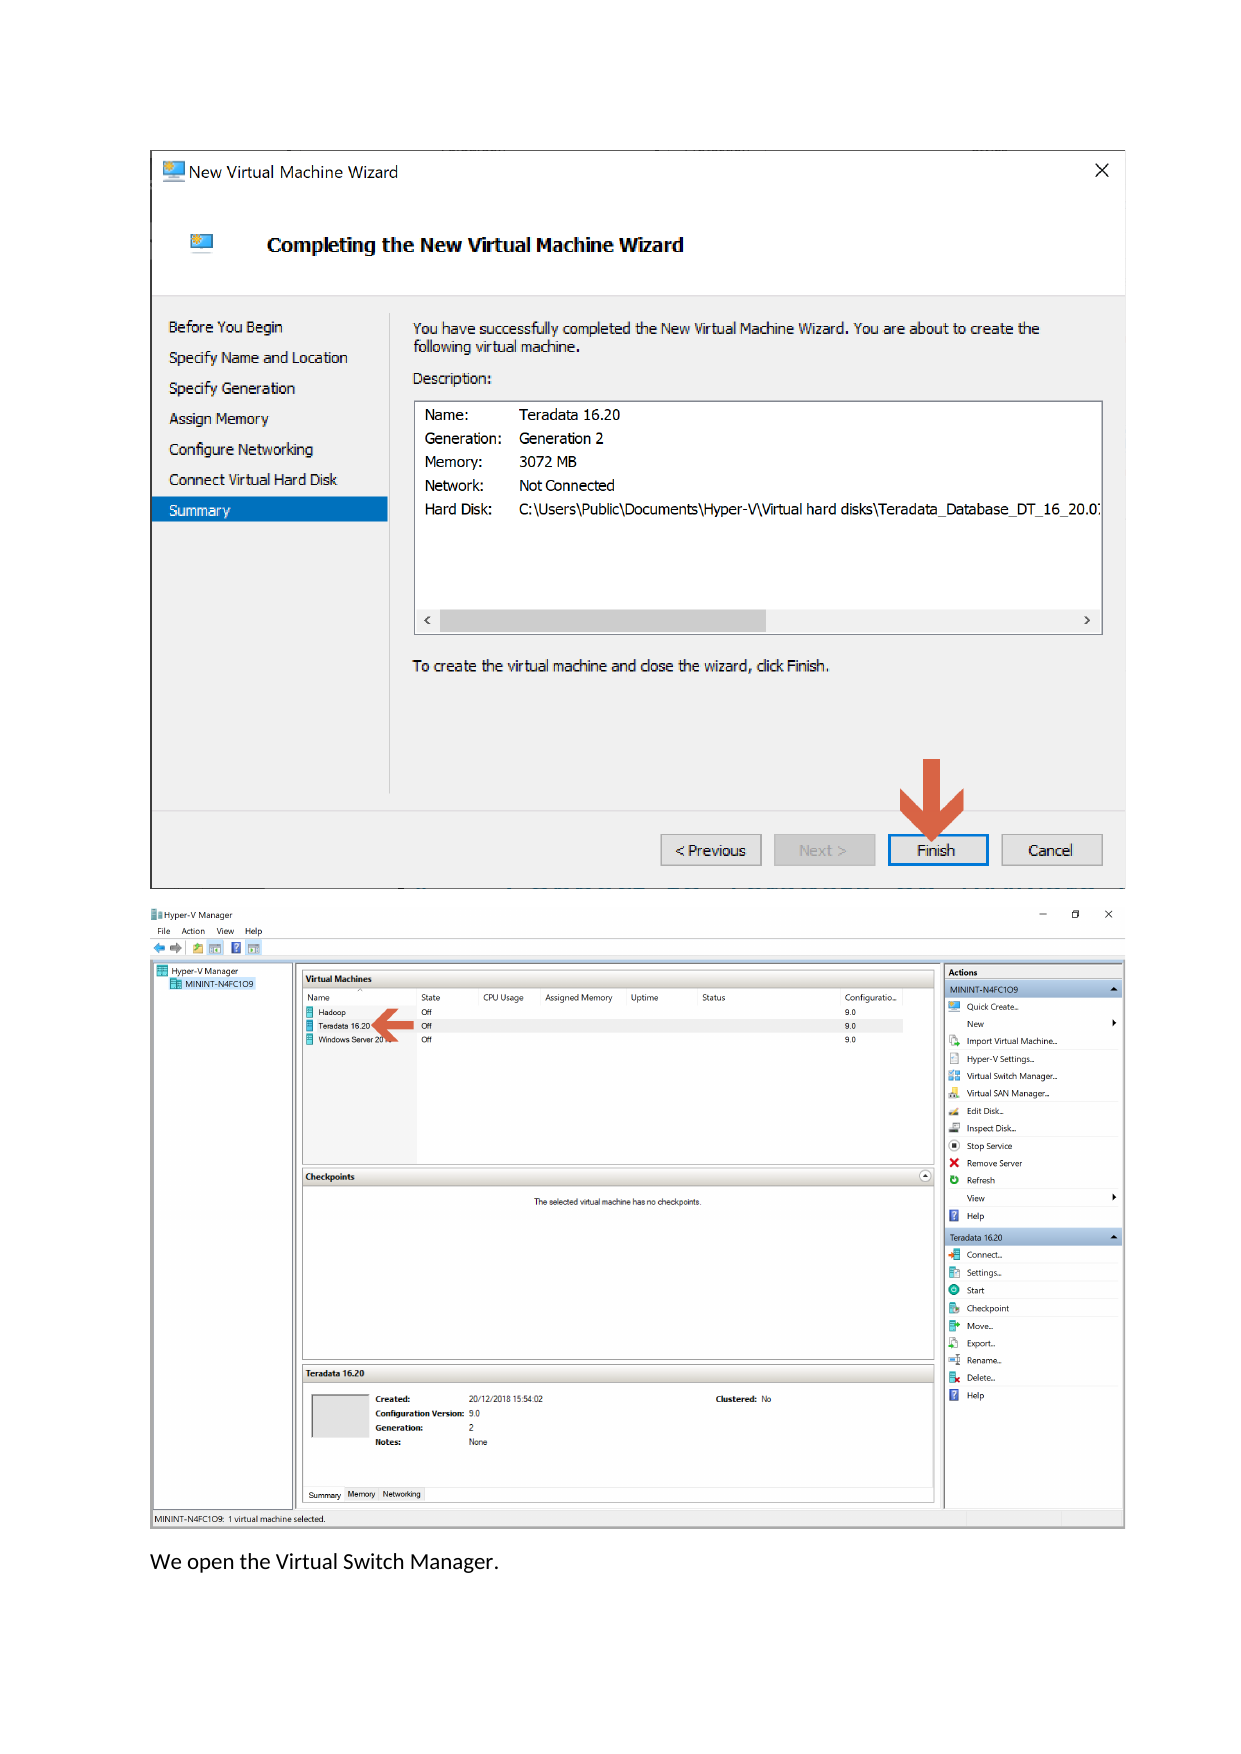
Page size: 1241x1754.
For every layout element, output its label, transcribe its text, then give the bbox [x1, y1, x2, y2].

picture [150, 907, 1125, 1529]
text We open the Virtual Switch Manager. [150, 1547, 1090, 1575]
picture [150, 150, 1125, 889]
